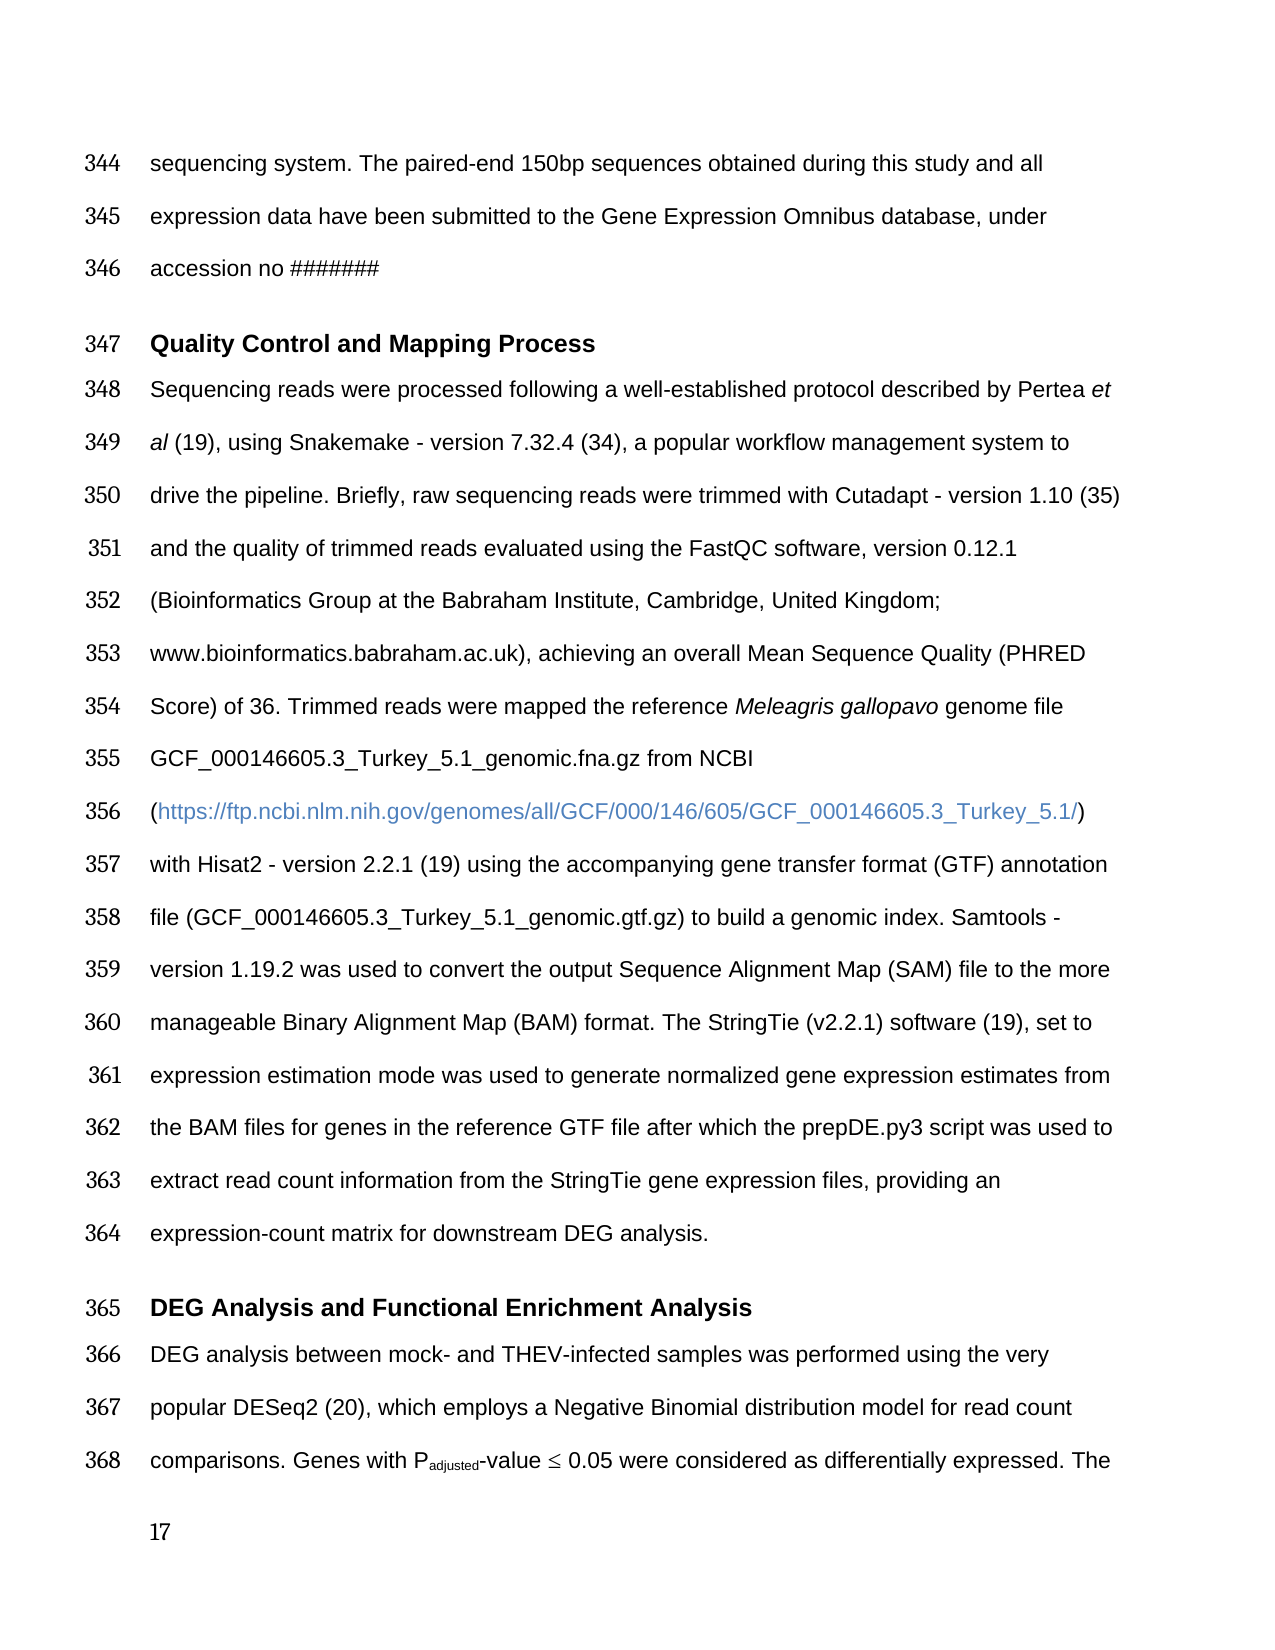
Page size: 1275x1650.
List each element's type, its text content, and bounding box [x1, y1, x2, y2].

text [150, 150, 1125, 282]
subtitle Quality Control and Mapping Process [150, 329, 1125, 358]
subtitle DEG Analysis and Functional Enrichment Analysis [150, 1293, 1125, 1322]
text Sequencing reads were processed following a well-established protocol described by Pertea et al (19), using Snakemake - version 7.32.4 (34), a popular workflow management system to drive the pipeline. Briefly, raw sequencing reads were trimmed with Cutadapt - version 1.10 (35) and the quality of trimmed reads evaluated using the FastQC software, version 0.12.1 (Bioinformatics Group at the Babraham Institute, Cambridge, United Kingdom; www.bioinformatics.babraham.ac.uk), achieving an overall Mean Sequence Quality (PHRED Score) of 36. Trimmed reads were mapped the reference Meleagris gallopavo genome file GCF_000146605.3_Turkey_5.1_genomic.fna.gz from NCBI (https://ftp.ncbi.nlm.nih.gov/genomes/all/GCF/000/146/605/GCF_000146605.3_Turkey_5.1/) with Hisat2 - version 2.2.1 (19) using the accompanying gene transfer format (GTF) annotation file (GCF_000146605.3_Turkey_5.1_genomic.gtf.gz) to build a genomic index. Samtools - version 1.19.2 was used to convert the output Sequence Alignment Map (SAM) file to the more manageable Binary Alignment Map (BAM) format. The StringTie (v2.2.1) software (19), set to expression estimation mode was used to generate normalized gene expression estimates from the BAM files for genes in the reference GTF file after which the prepDE.py3 script was used to extract read count information from the StringTie gene expression files, providing an expression-count matrix for downstream DEG analysis. [150, 376, 1125, 1246]
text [150, 1341, 1125, 1474]
